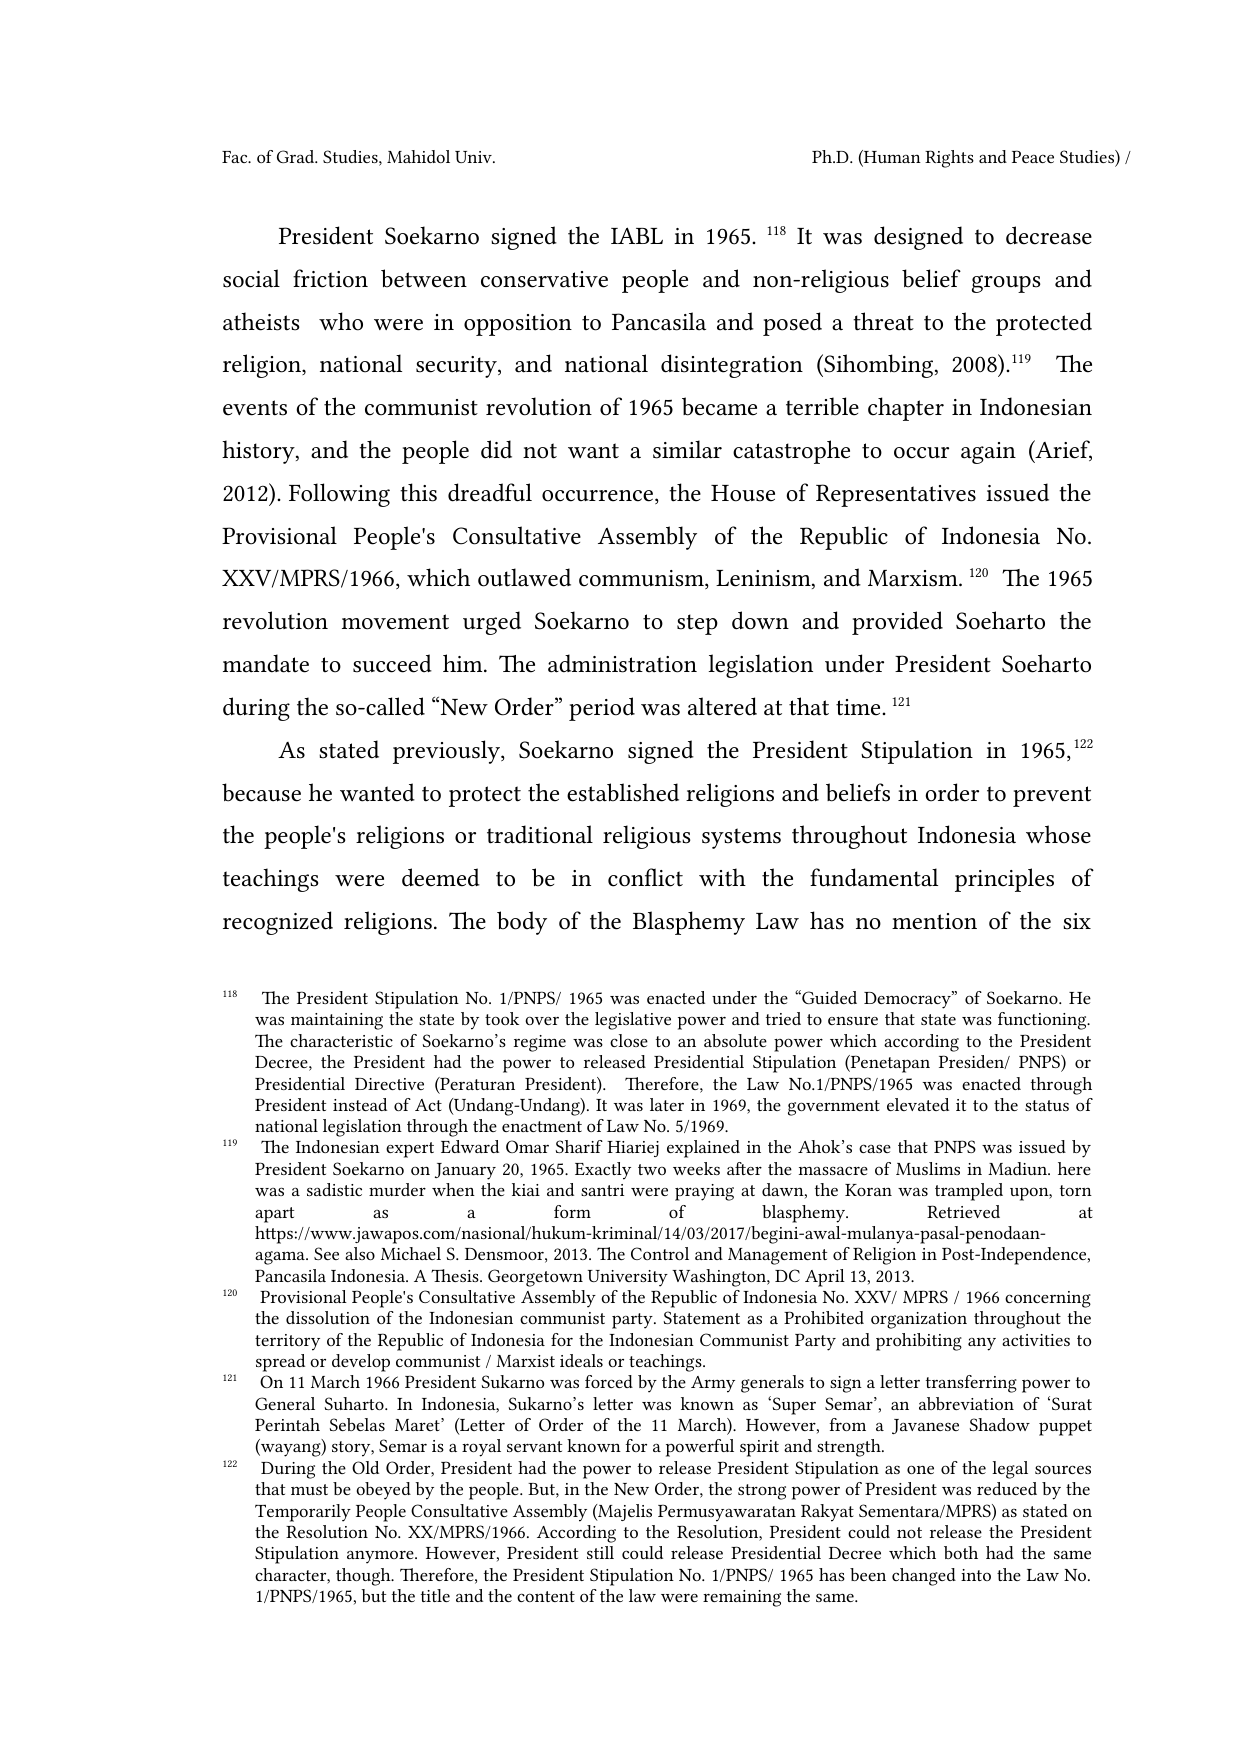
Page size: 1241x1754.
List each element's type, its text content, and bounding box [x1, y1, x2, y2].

text As stated previously, Soekarno signed the President Stipulation in 1965, because he wanted to protect the established religions and beliefs in order to prevent the people's religions or traditional religious systems throughout Indonesia whose teachings were deemed to be in conflict with the fundamental principles of recognized religions. The body of the Blasphemy Law has no mention of the six religions that are infamously “recognized” by the Indonesian government. These paragraphs can be found in the explication, or the notes that follow the major provisions of the legislation (Fenton, 2016). In accordance with the explanation of Article 1 of the President Stipulation of 1956, Indonesia recognizes Islam, Protestant Christianity, Catholicism, Hinduism, and Buddhism. However, this does not imply that the government prohibits Baha'i, Shinto, Jewish, and other religions. After the Reformation Period, under the presidency of Gus Dur, these five recognized faiths become six with the addition of Confucianism. [222, 736, 1093, 936]
text President Soekarno signed the IABL in 1965. It was designed to decrease social friction between conservative people and non-religious belief groups and atheists who were in opposition to Pancasila and posed a threat to the protected religion, national security, and national disintegration (Sihombing, 2008). The events of the communist revolution of 1965 became a terrible chapter in Indonesian history, and the people did not want a similar catastrophe to occur again (Arief, 2012). Following this dreadful occurrence, the House of Representatives issued the Provisional People's Consultative Assembly of the Republic of Indonesia No. XXV/MPRS/1966, which outlawed communism, Leninism, and Marxism. The 1965 revolution movement urged Soekarno to step down and provided Soeharto the mandate to succeed him. The administration legislation under President Soeharto during the so-called “New Order” period was altered at that time. [222, 222, 1093, 721]
